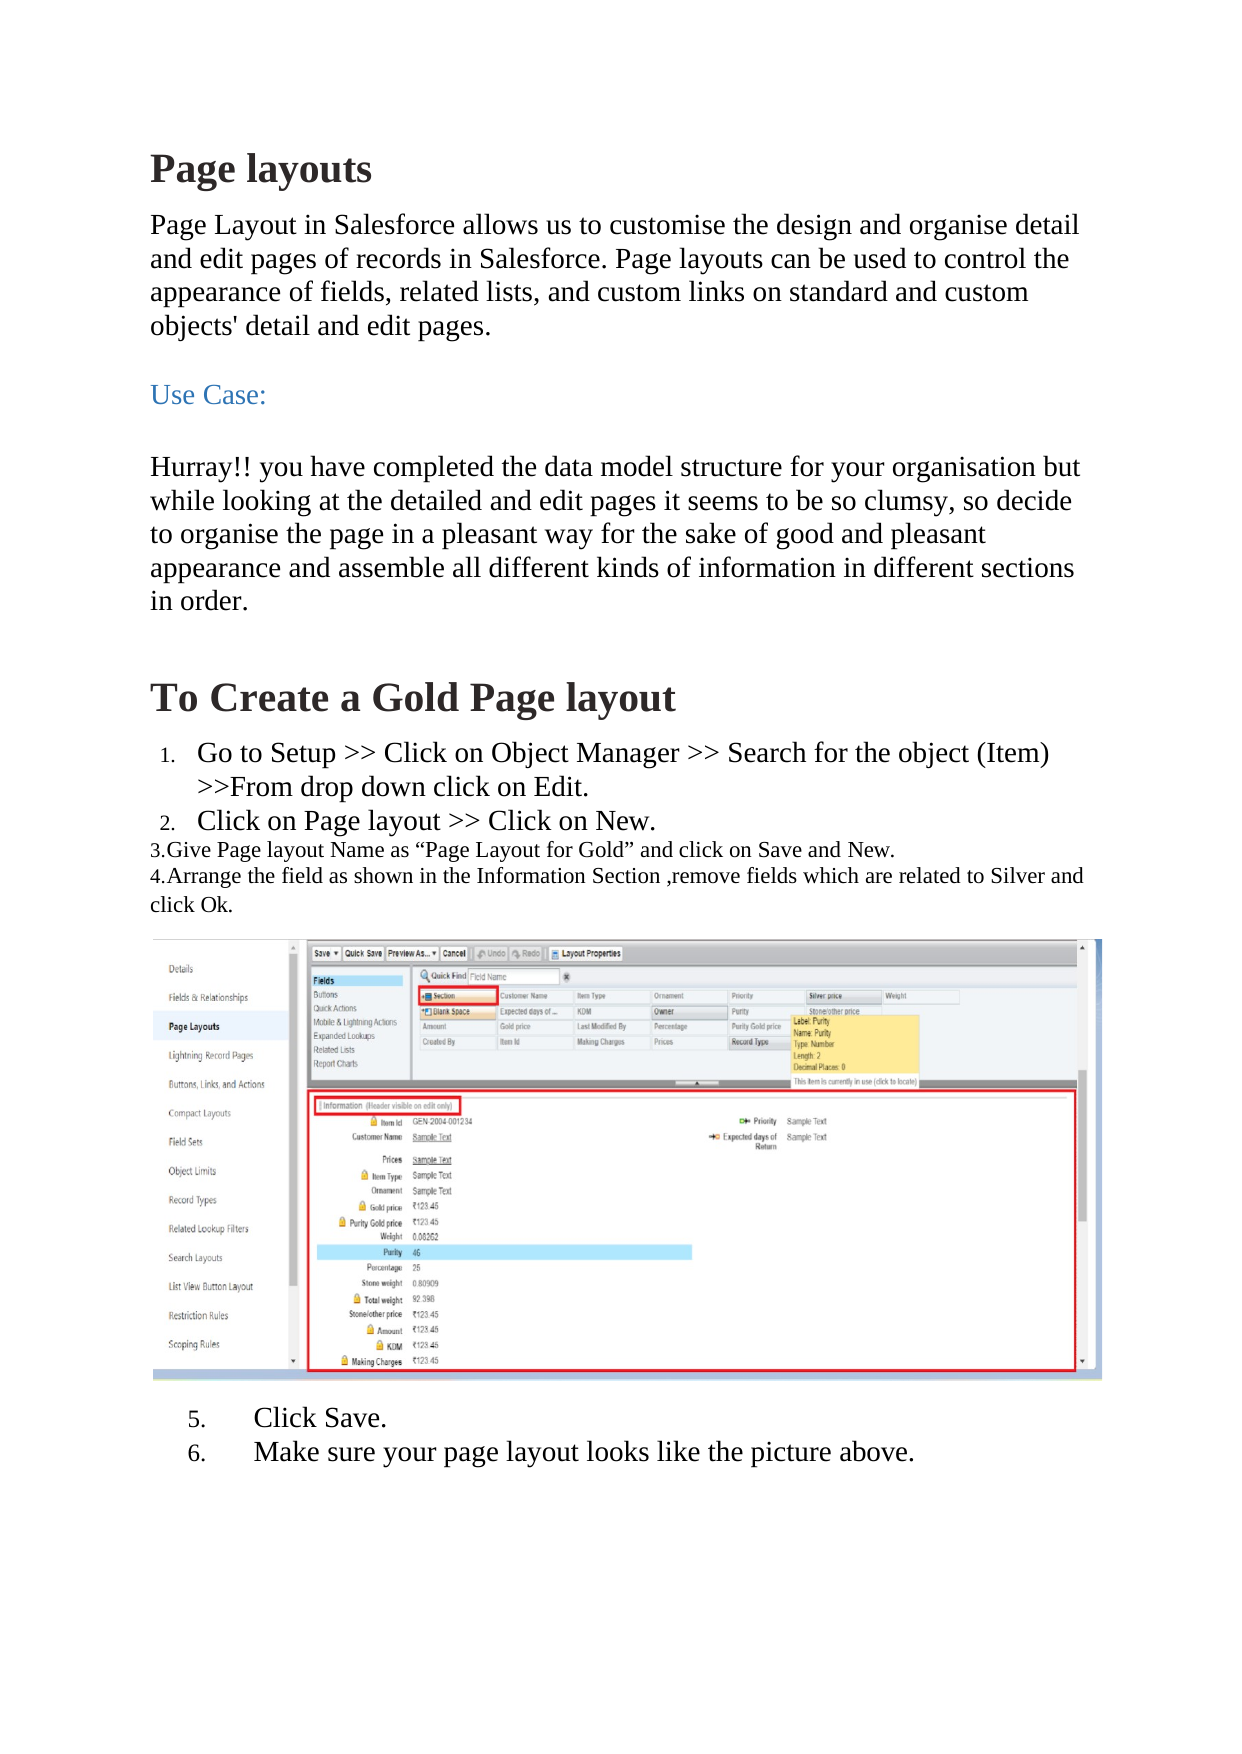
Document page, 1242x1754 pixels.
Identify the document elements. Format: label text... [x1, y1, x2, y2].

list Arrange the field as shown in the Information Section ,remove fields which are related to Silver and click Ok. [150, 862, 1090, 917]
list Give Page layout Name as “Page Layout for Gold” and click on Save and New. [150, 836, 1138, 862]
subtitle To Create a Gold Page layout [150, 672, 1138, 720]
text Use Case: [150, 377, 1138, 411]
list Make sure your page layout looks like the picture above. [187, 1434, 1138, 1467]
text Hurray!! you have completed the data model structure for your organisation but while looking at the detailed and edit pages it seems to be so clumsy, so decide to organise the page in a pleasant way for the sake of good and pleasant appearance and assemble all different kinds of information in different sections in order. [150, 449, 1083, 617]
subtitle Page layouts [150, 144, 1138, 192]
list Go to Setup >> Click on Object Manager >> Search for the object (Item) >>From drop down click on Edit. [159, 736, 1068, 803]
picture [153, 939, 1103, 1381]
list Click on Page layout >> Click on New. [159, 803, 1138, 836]
text Page Layout in Salesforce allows us to customise the design and organise detail and edit pages of records in Salesforce. Page layouts can be used to control the appearance of fields, related lists, and custom links on standard and custom objects' detail and edit pages. [150, 207, 1087, 341]
